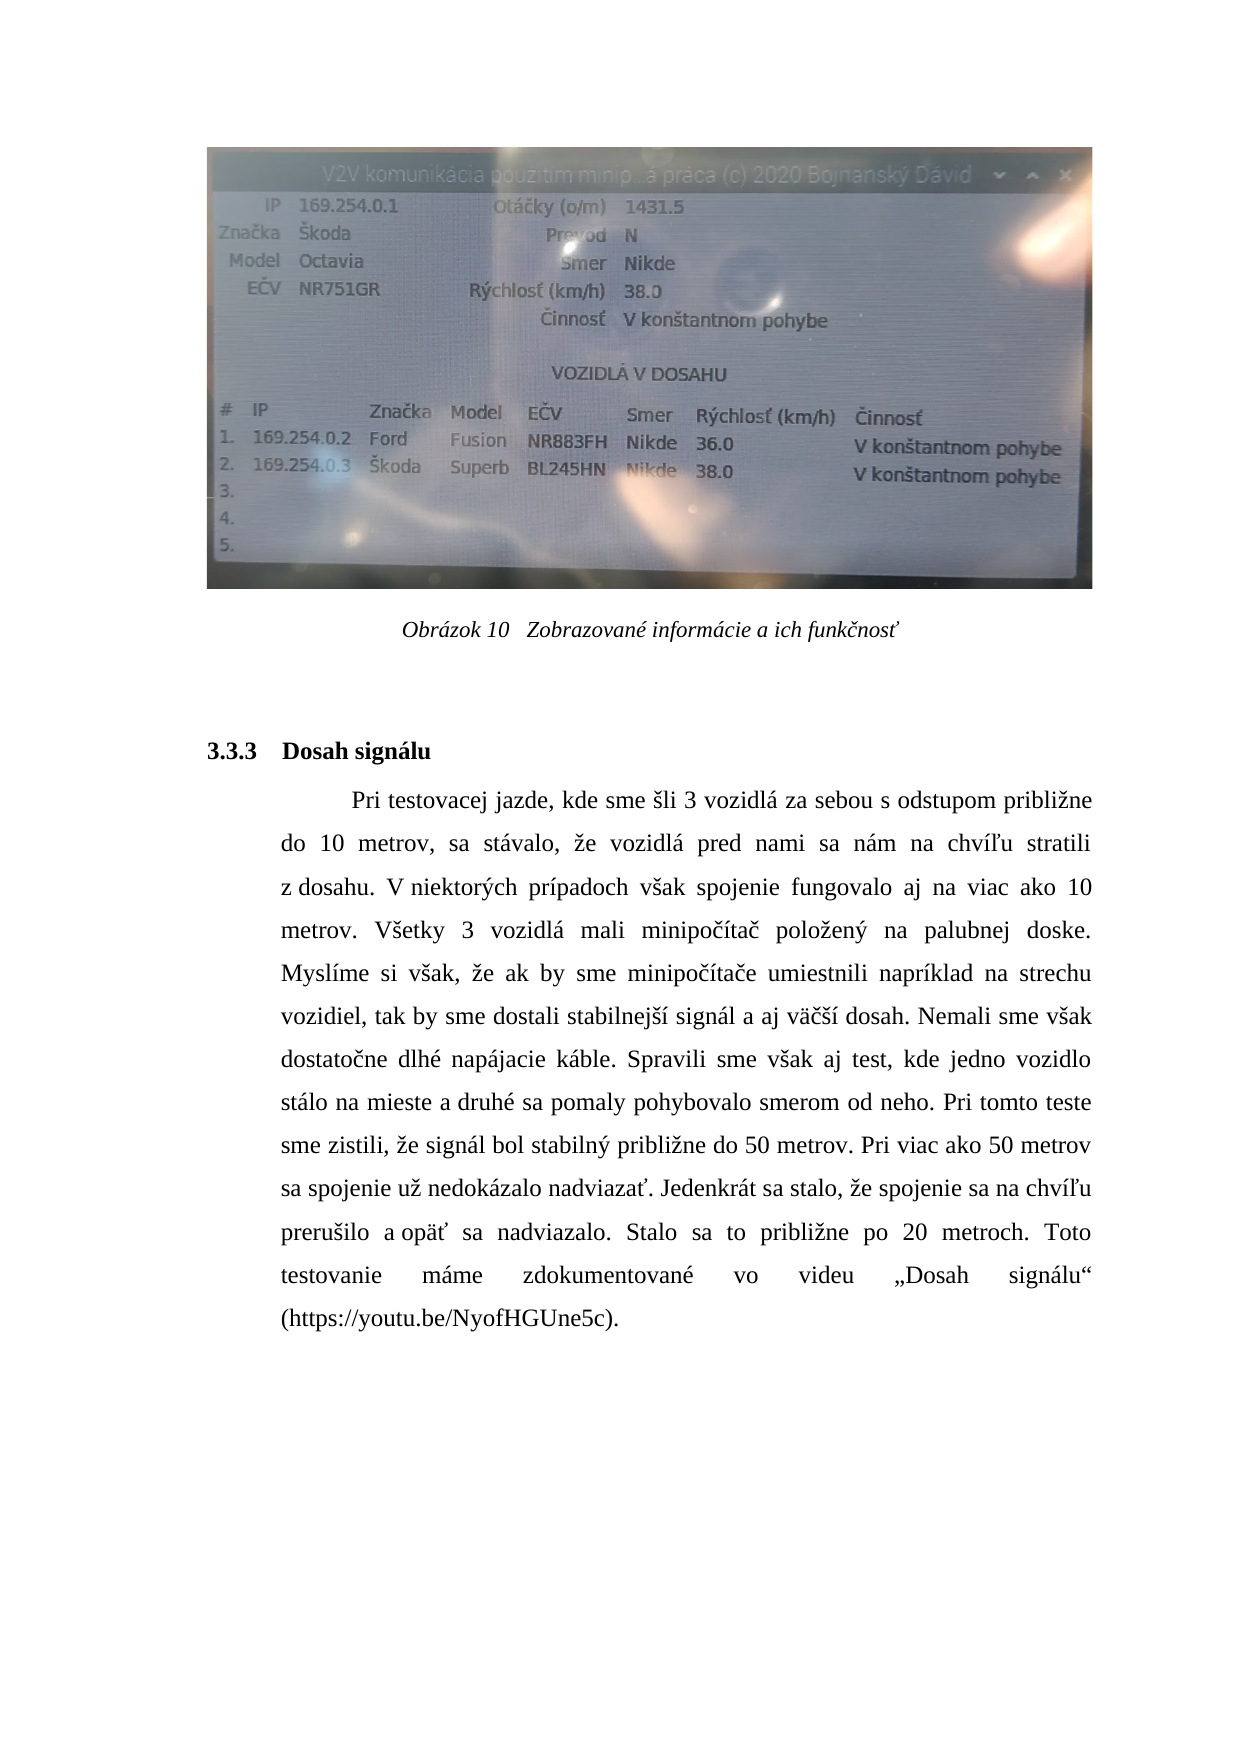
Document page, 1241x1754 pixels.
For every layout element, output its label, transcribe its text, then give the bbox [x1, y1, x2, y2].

text Obrázok Zobrazované informácie a ich funkčnosť [207, 616, 1092, 642]
subtitle 3.3.3 Dosah signálu [207, 736, 1092, 765]
picture [206, 147, 1093, 589]
text Pri testovacej jazde, kde sme šli 3 vozidlá za sebou s odstupom približne do 10 metrov, sa stávalo, že vozidlá pred nami sa nám na chvíľu stratili z dosahu. V niektorých prípadoch však spojenie fungovalo aj na viac ako 10 metrov. Všetky 3 vozidlá mali minipočítač položený na palubnej doske. Myslíme si však, že ak by sme minipočítače umiestnili napríklad na strechu vozidiel, tak by sme dostali stabilnejší signál a aj väčší dosah. Nemali sme však dostatočne dlhé napájacie káble. Spravili sme však aj test, kde jedno vozidlo stálo na mieste a druhé sa pomaly pohybovalo smerom od neho. Pri tomto teste sme zistili, že signál bol stabilný približne do 50 metrov. Pri viac ako 50 metrov sa spojenie už nedokázalo nadviazať. Jedenkrát sa stalo, že spojenie sa na chvíľu prerušilo a opäť sa nadviazalo. Stalo sa to približne po 20 metroch. Toto testovanie máme zdokumentované vo videu „Dosah signálu“ (https://youtu.be/NyofHGUne5c). [281, 785, 1092, 1332]
